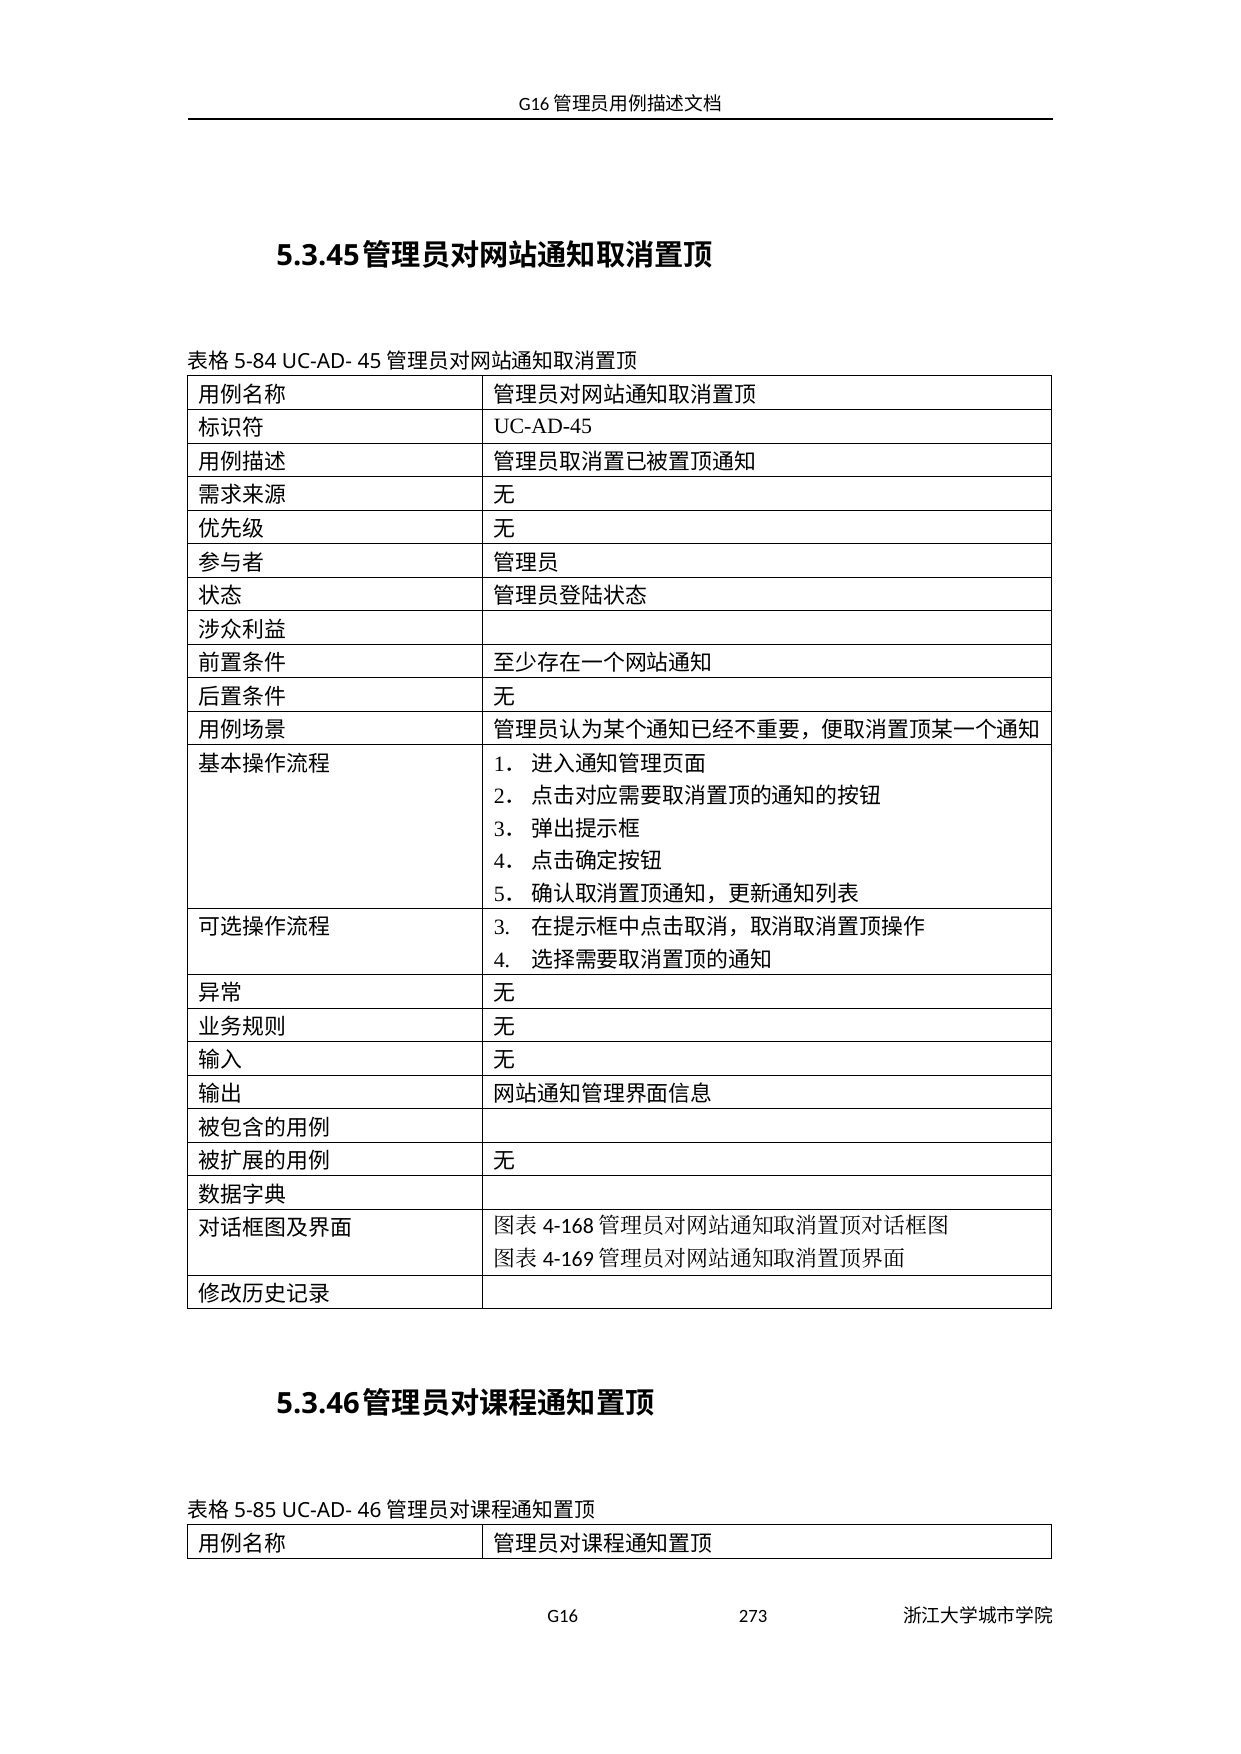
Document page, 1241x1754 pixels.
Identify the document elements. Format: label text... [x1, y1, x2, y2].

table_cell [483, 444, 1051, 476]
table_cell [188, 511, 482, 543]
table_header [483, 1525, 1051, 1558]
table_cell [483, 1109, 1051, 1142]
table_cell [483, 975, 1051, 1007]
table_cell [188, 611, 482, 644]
subtitle 管理员对课程通知置顶 [276, 1369, 1053, 1434]
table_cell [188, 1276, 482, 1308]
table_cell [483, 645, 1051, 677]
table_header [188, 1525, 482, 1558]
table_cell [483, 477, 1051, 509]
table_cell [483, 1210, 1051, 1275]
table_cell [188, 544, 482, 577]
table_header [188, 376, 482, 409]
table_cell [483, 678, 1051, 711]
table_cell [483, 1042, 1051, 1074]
text 表格 5-85 UC-AD- 46 管理员对课程通知置顶 [187, 1492, 1053, 1524]
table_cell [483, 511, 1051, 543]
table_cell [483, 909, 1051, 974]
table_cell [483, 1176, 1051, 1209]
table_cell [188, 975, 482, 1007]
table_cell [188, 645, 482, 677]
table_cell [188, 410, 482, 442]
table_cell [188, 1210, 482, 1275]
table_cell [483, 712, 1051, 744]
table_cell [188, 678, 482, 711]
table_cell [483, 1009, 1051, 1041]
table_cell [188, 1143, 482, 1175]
text 表格 5-84 UC-AD- 45 管理员对网站通知取消置顶 [187, 343, 1053, 375]
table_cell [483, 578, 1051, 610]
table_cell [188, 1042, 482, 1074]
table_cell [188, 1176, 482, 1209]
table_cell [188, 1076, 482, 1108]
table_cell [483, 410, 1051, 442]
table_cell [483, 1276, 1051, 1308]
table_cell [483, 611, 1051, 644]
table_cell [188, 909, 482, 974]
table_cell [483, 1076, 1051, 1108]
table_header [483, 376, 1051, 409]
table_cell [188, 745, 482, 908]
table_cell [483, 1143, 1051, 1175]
subtitle 管理员对网站通知取消置顶 [276, 220, 1053, 285]
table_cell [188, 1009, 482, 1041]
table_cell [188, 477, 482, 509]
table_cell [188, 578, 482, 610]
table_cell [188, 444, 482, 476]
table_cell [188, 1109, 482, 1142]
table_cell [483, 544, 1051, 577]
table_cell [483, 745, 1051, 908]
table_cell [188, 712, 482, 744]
